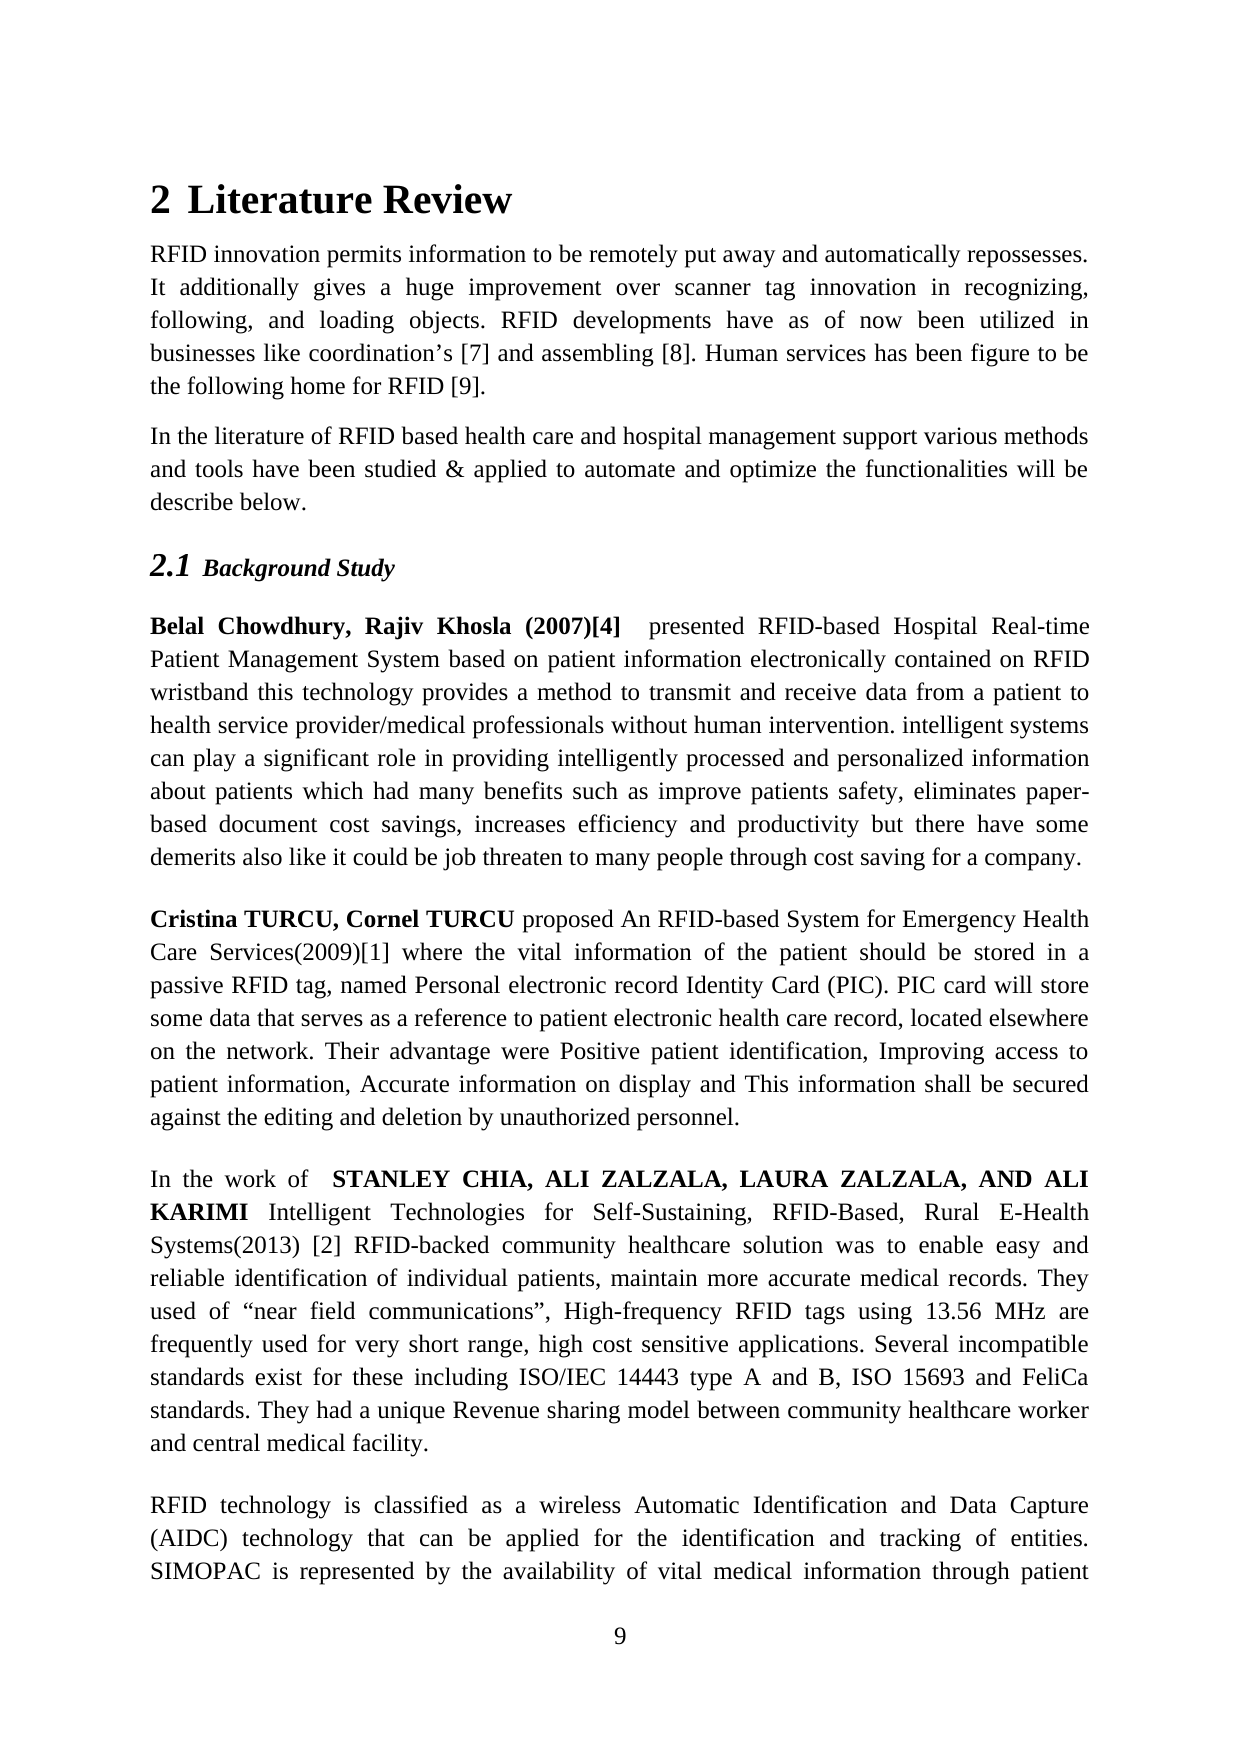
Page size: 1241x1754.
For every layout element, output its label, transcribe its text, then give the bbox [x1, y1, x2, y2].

text In the work of STANLEY CHIA, ALI ZALZALA, LAURA ZALZALA, AND ALI KARIMI Intelligent Technologies for Self-Sustaining, RFID-Based, Rural E-Health Systems(2013) [2] RFID-backed community healthcare solution was to enable easy and reliable identification of individual patients, maintain more accurate medical records. They used of “near field communications”, High-frequency RFID tags using 13.56 MHz are frequently used for very short range, high cost sensitive applications. Several incompatible standards exist for these including ISO/IEC 14443 type A and B, ISO 15693 and FeliCa standards. They had a unique Revenue sharing model between community healthcare worker and central medical facility. [150, 1164, 1090, 1457]
text RFID innovation permits information to be remotely put away and automatically repossesses. It additionally gives a huge improvement over scanner tag innovation in recognizing, following, and loading objects. RFID developments have as of now been utilized in businesses like coordination’s [7] and assembling [8]. Human services has been figure to be the following home for RFID [9]. [150, 239, 1090, 400]
text In the literature of RFID based health care and hospital management support various methods and tools have been studied & applied to automate and optimize the functionalities will be describe below. [150, 421, 1090, 516]
subtitle Literature Review [150, 175, 1090, 223]
text Cristina TURCU, Cornel TURCU proposed An RFID-based System for Emergency Health Care Services(2009)[1] where the vital information of the patient should be stored in a passive RFID tag, named Personal electronic record Identity Card (PIC). PIC card will store some data that serves as a reference to patient electronic health care record, located elsewhere on the network. Their advantage were Positive patient identification, Improving access to patient information, Accurate information on display and This information shall be secured against the editing and deletion by unauthorized personnel. [150, 904, 1090, 1131]
subtitle Background Study [150, 545, 1090, 583]
text Belal Chowdhury, Rajiv Khosla (2007)[4] presented RFID-based Hospital Real-time Patient Management System based on patient information electronically contained on RFID wristband this technology provides a method to transmit and receive data from a patient to health service provider/medical professionals without human intervention. intelligent systems can play a significant role in providing intelligently processed and personalized information about patients which had many benefits such as improve patients safety, eliminates paper-based document cost savings, increases efficiency and productivity but there have some demerits also like it could be job threaten to many people through cost saving for a company. [150, 611, 1090, 871]
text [150, 1490, 1090, 1585]
